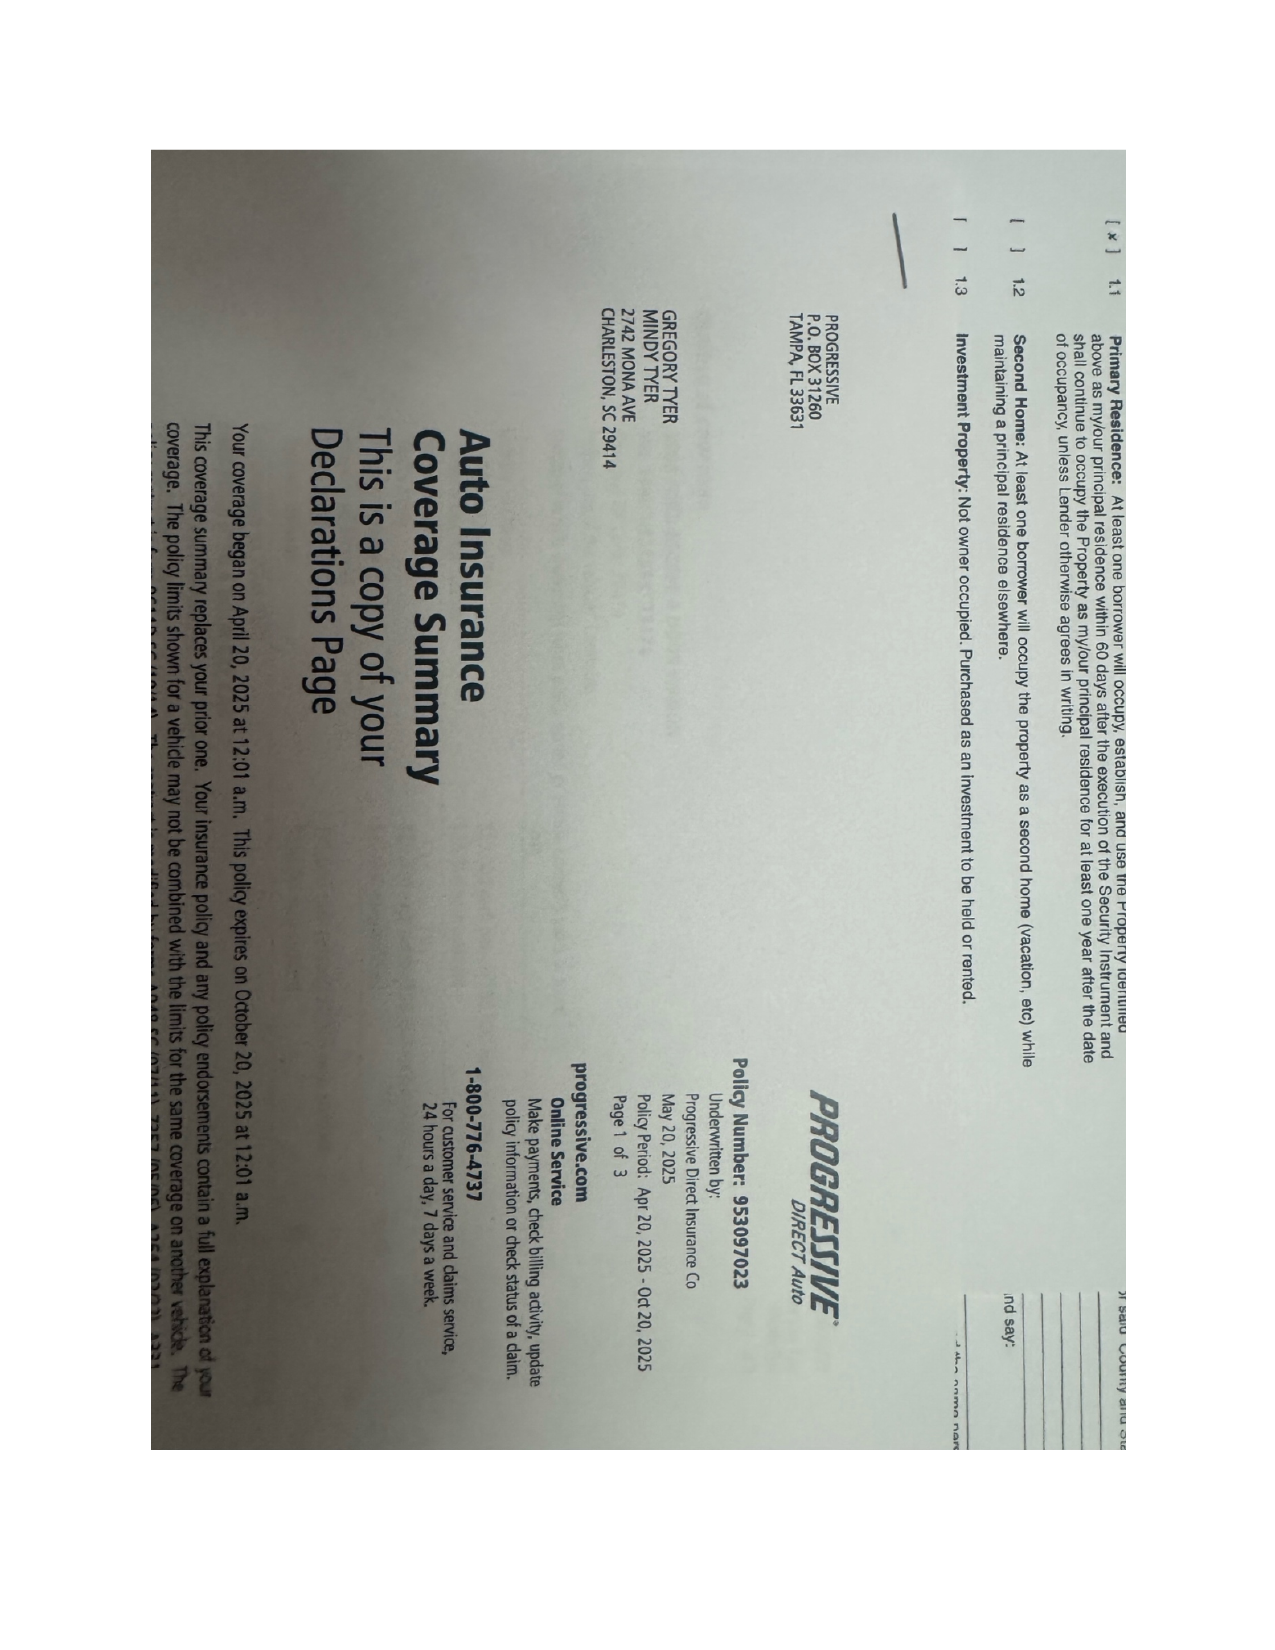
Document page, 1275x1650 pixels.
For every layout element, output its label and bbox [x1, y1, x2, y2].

picture [152, 151, 1126, 1448]
